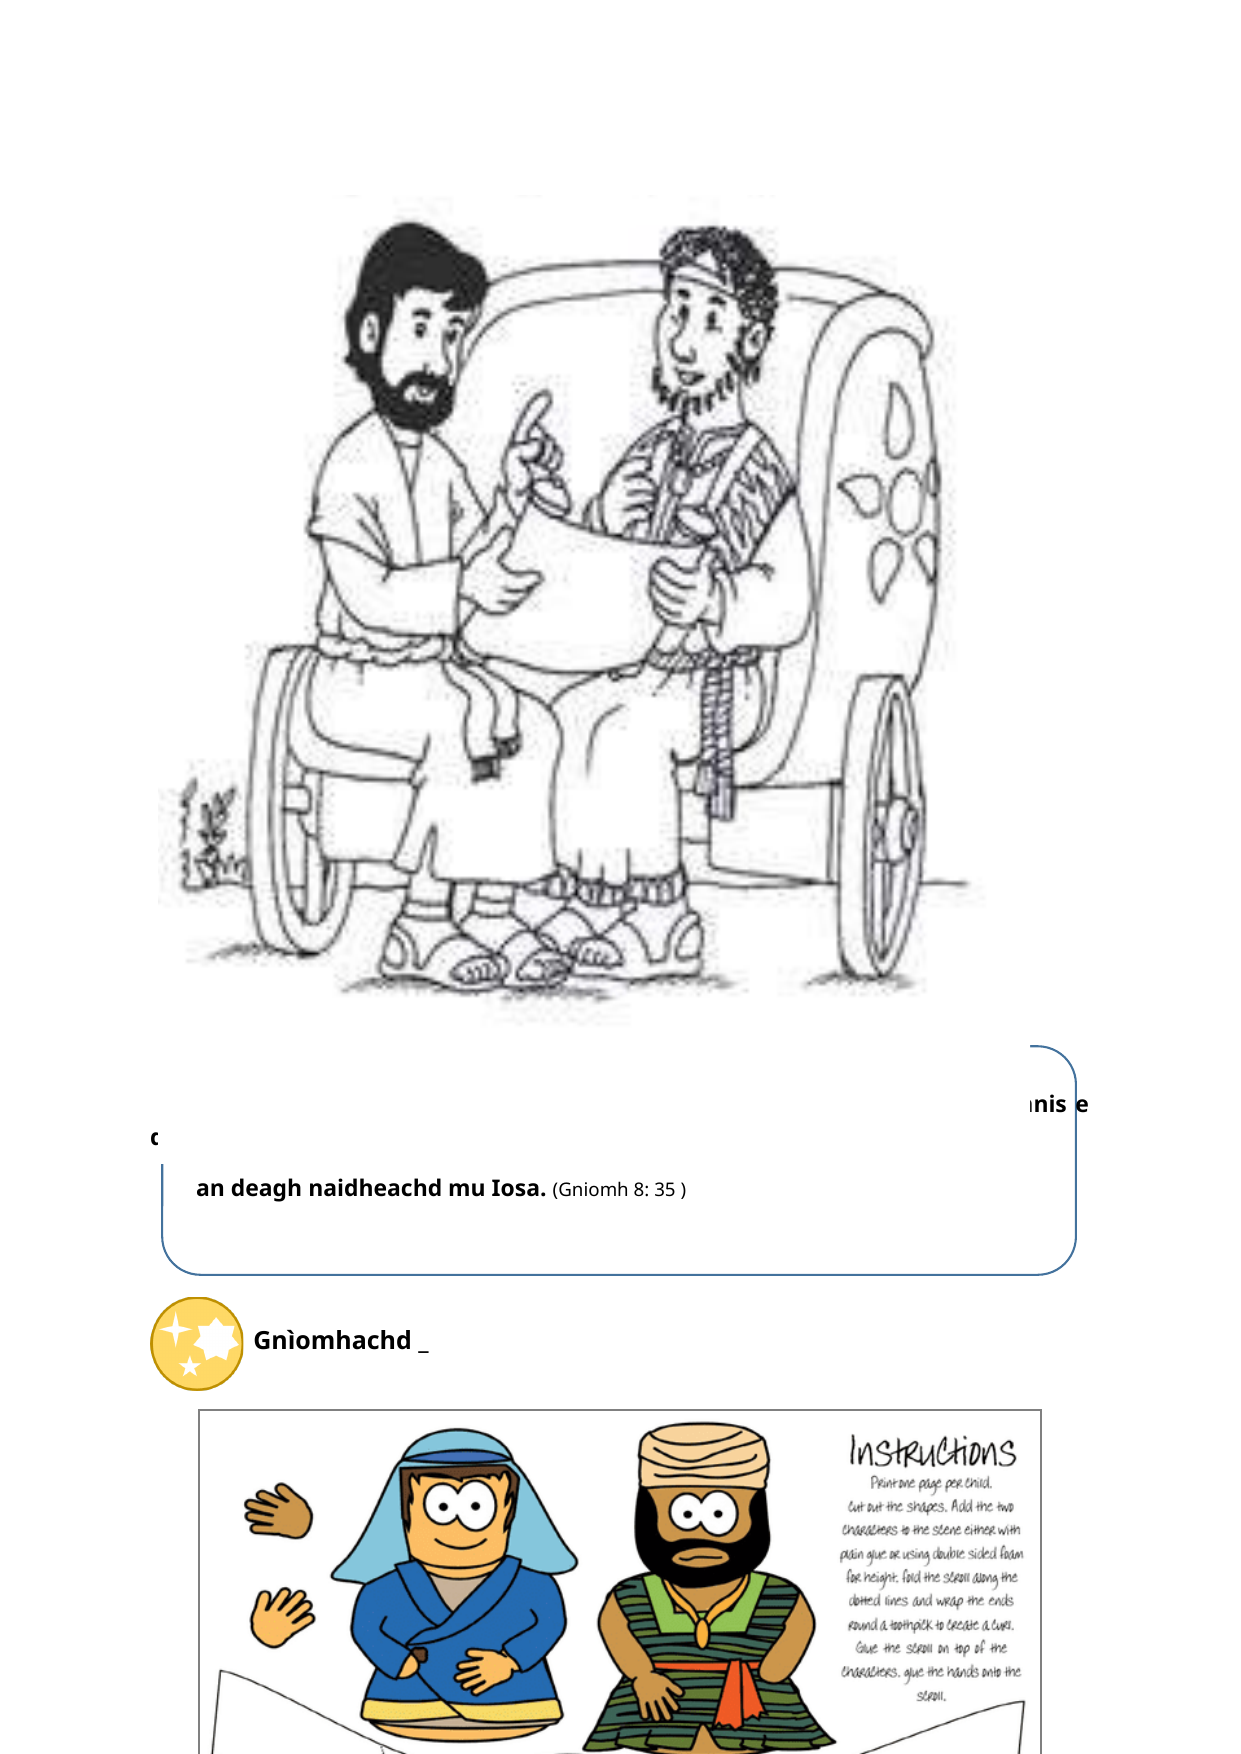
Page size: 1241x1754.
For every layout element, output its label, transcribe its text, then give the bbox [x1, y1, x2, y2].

picture [150, 1297, 244, 1391]
text an deagh naidheachd mu Iosa. (Gniomh 8: 35 ) [150, 1172, 1090, 1203]
picture [158, 195, 1031, 1164]
picture [200, 1411, 1040, 1754]
text Gnìomhachd _ [244, 1323, 1090, 1357]
